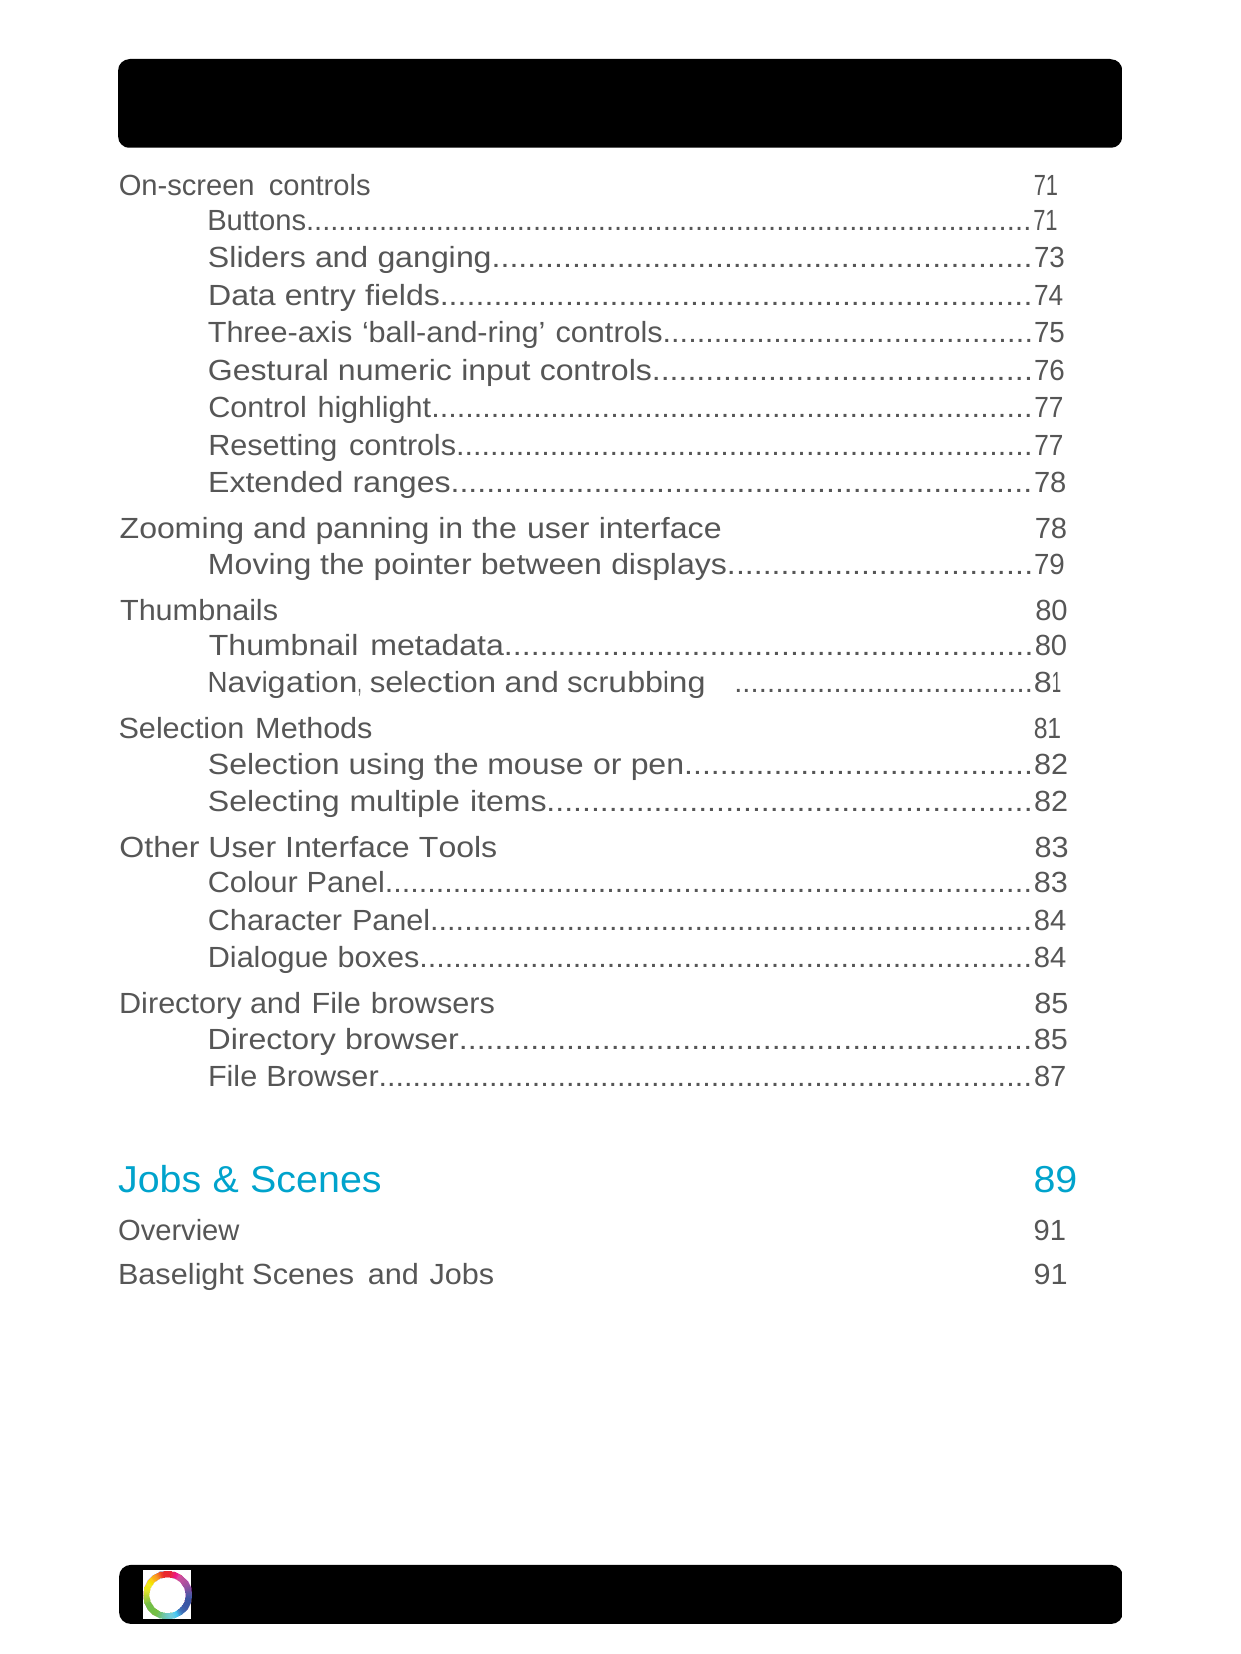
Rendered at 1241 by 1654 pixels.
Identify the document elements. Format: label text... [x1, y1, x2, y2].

subtitle Dialogue boxes 84 [96, 941, 1066, 974]
subtitle Moving the pointer between displays 79 [96, 547, 1065, 580]
subtitle Resetting controls 77 [96, 428, 1063, 462]
subtitle Other User Interface Tools 83 [96, 830, 1068, 863]
subtitle Directory and File browsers 85 [96, 986, 1068, 1020]
subtitle Colour Panel 83 [96, 865, 1068, 899]
subtitle Thumbnails 80 [96, 592, 1067, 626]
subtitle Extended ranges 78 [96, 466, 1066, 499]
subtitle Gestural numeric input controls 76 [96, 353, 1065, 386]
subtitle On-screen controls 71 [96, 167, 1058, 201]
subtitle Data entry fields 74 [96, 278, 1063, 311]
subtitle Sliders and ganging 73 [96, 240, 1064, 274]
subtitle Selecting multiple items 82 [96, 784, 1068, 818]
subtitle Selection Methods 81 [96, 711, 1061, 745]
subtitle Three-axis ‘ball-and-ring’ controls 75 [96, 315, 1064, 349]
text Jobs & Scenes 89 [118, 1157, 1151, 1200]
subtitle Character Panel 84 [96, 903, 1066, 936]
subtitle Zooming and panning in the user interface 78 [96, 511, 1067, 545]
picture [142, 1569, 192, 1619]
subtitle Selection using the mouse or pen 82 [96, 747, 1068, 780]
subtitle File Browser 87 [96, 1059, 1066, 1093]
subtitle Navigation, selection and scrubbing 81 [96, 666, 1061, 699]
subtitle Baselight Scenes and Jobs 91 [118, 1257, 1151, 1291]
subtitle Control highlight 77 [96, 391, 1063, 424]
subtitle Buttons 71 [96, 203, 1057, 236]
subtitle Thumbnail metadata 80 [96, 628, 1067, 661]
subtitle Overview 91 [118, 1213, 1151, 1247]
subtitle Directory browser 85 [96, 1022, 1068, 1055]
